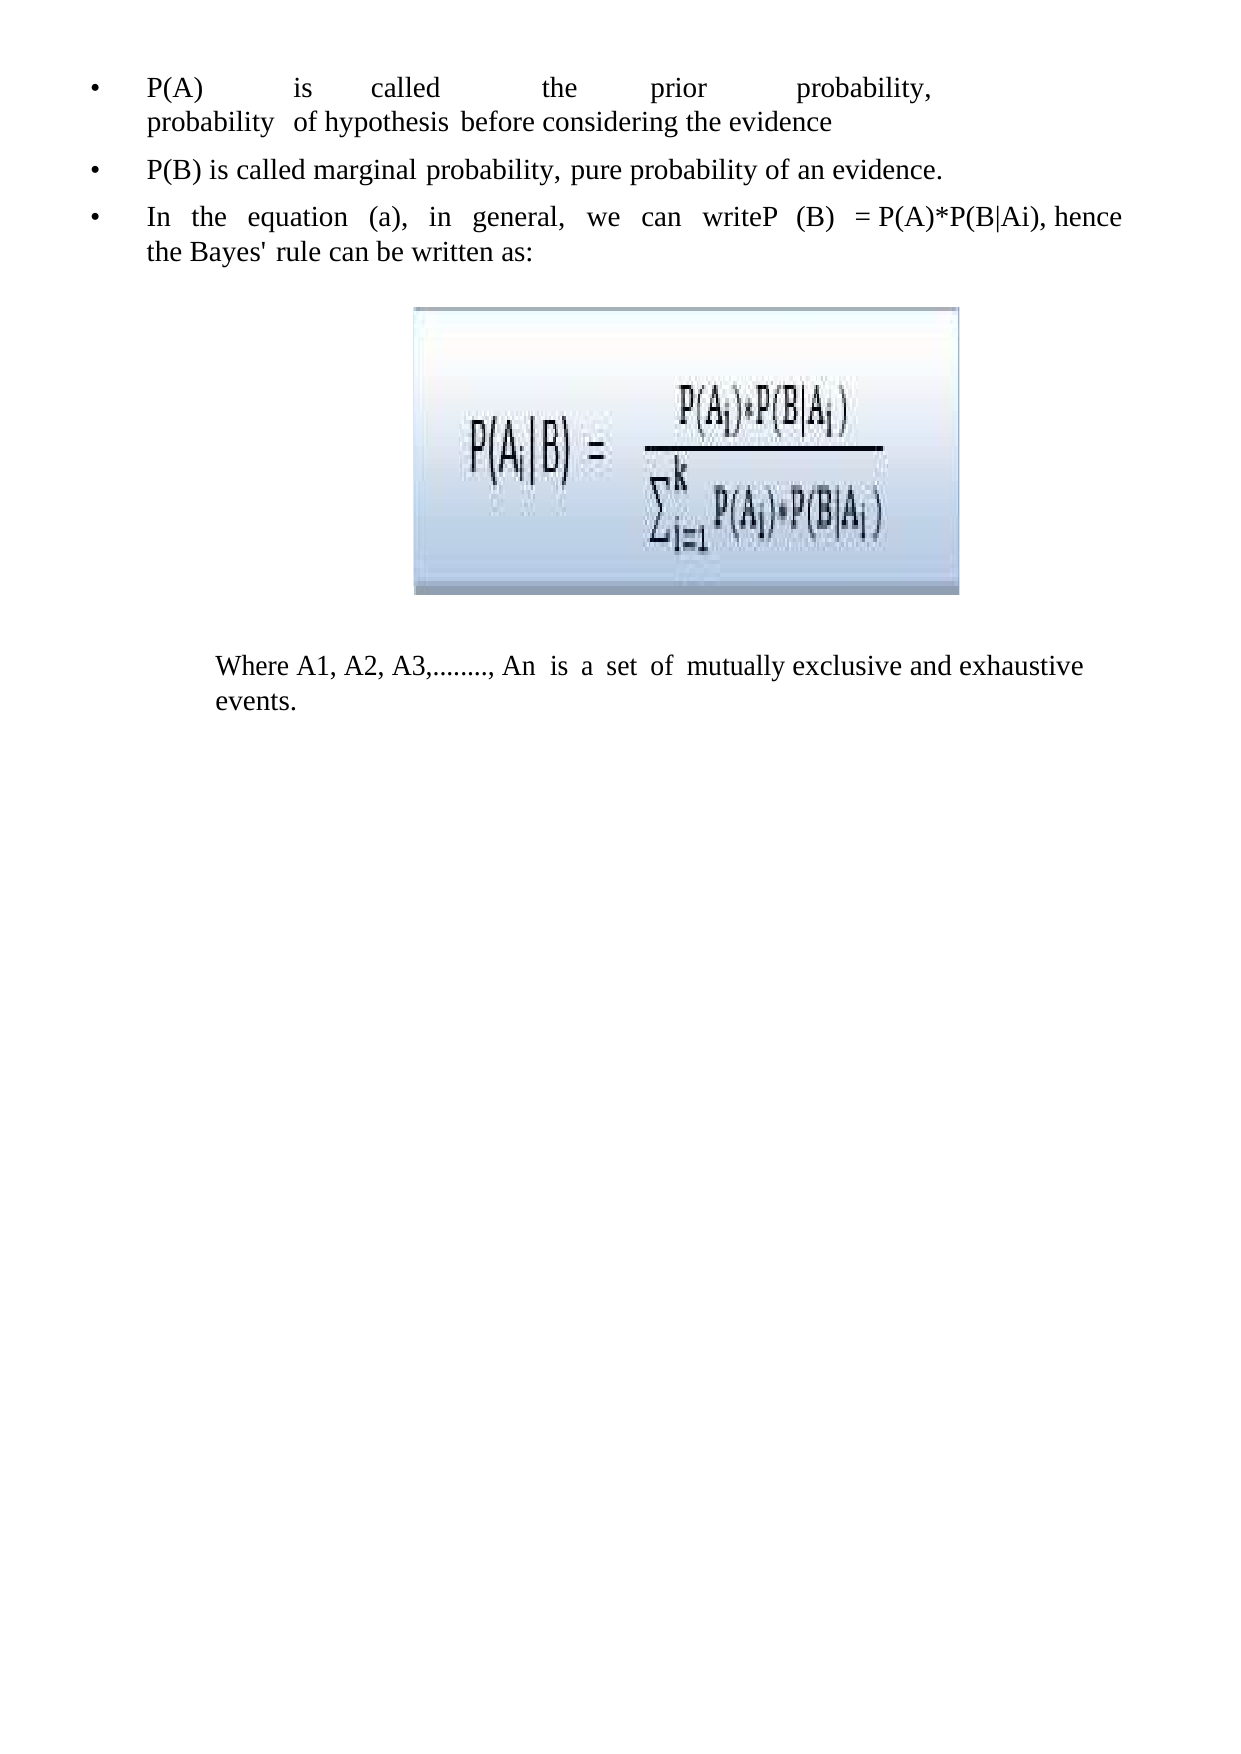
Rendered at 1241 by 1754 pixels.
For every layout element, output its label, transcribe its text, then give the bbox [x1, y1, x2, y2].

list In the equation (a), in general, we can writeP (B) = P(A)*P(B|Ai), hence the Bayes' rule can be written as: [90, 199, 1151, 267]
list P(A) is called the prior probability, probability of hypothesis before considering the evidence [90, 70, 1151, 138]
list P(B) is called marginal probability, pure probability of an evidence. [90, 152, 1143, 185]
text Where A1, A2, A3,........, An is a set of mutually exclusive and exhaustive events. [215, 648, 1110, 716]
picture [413, 307, 960, 595]
